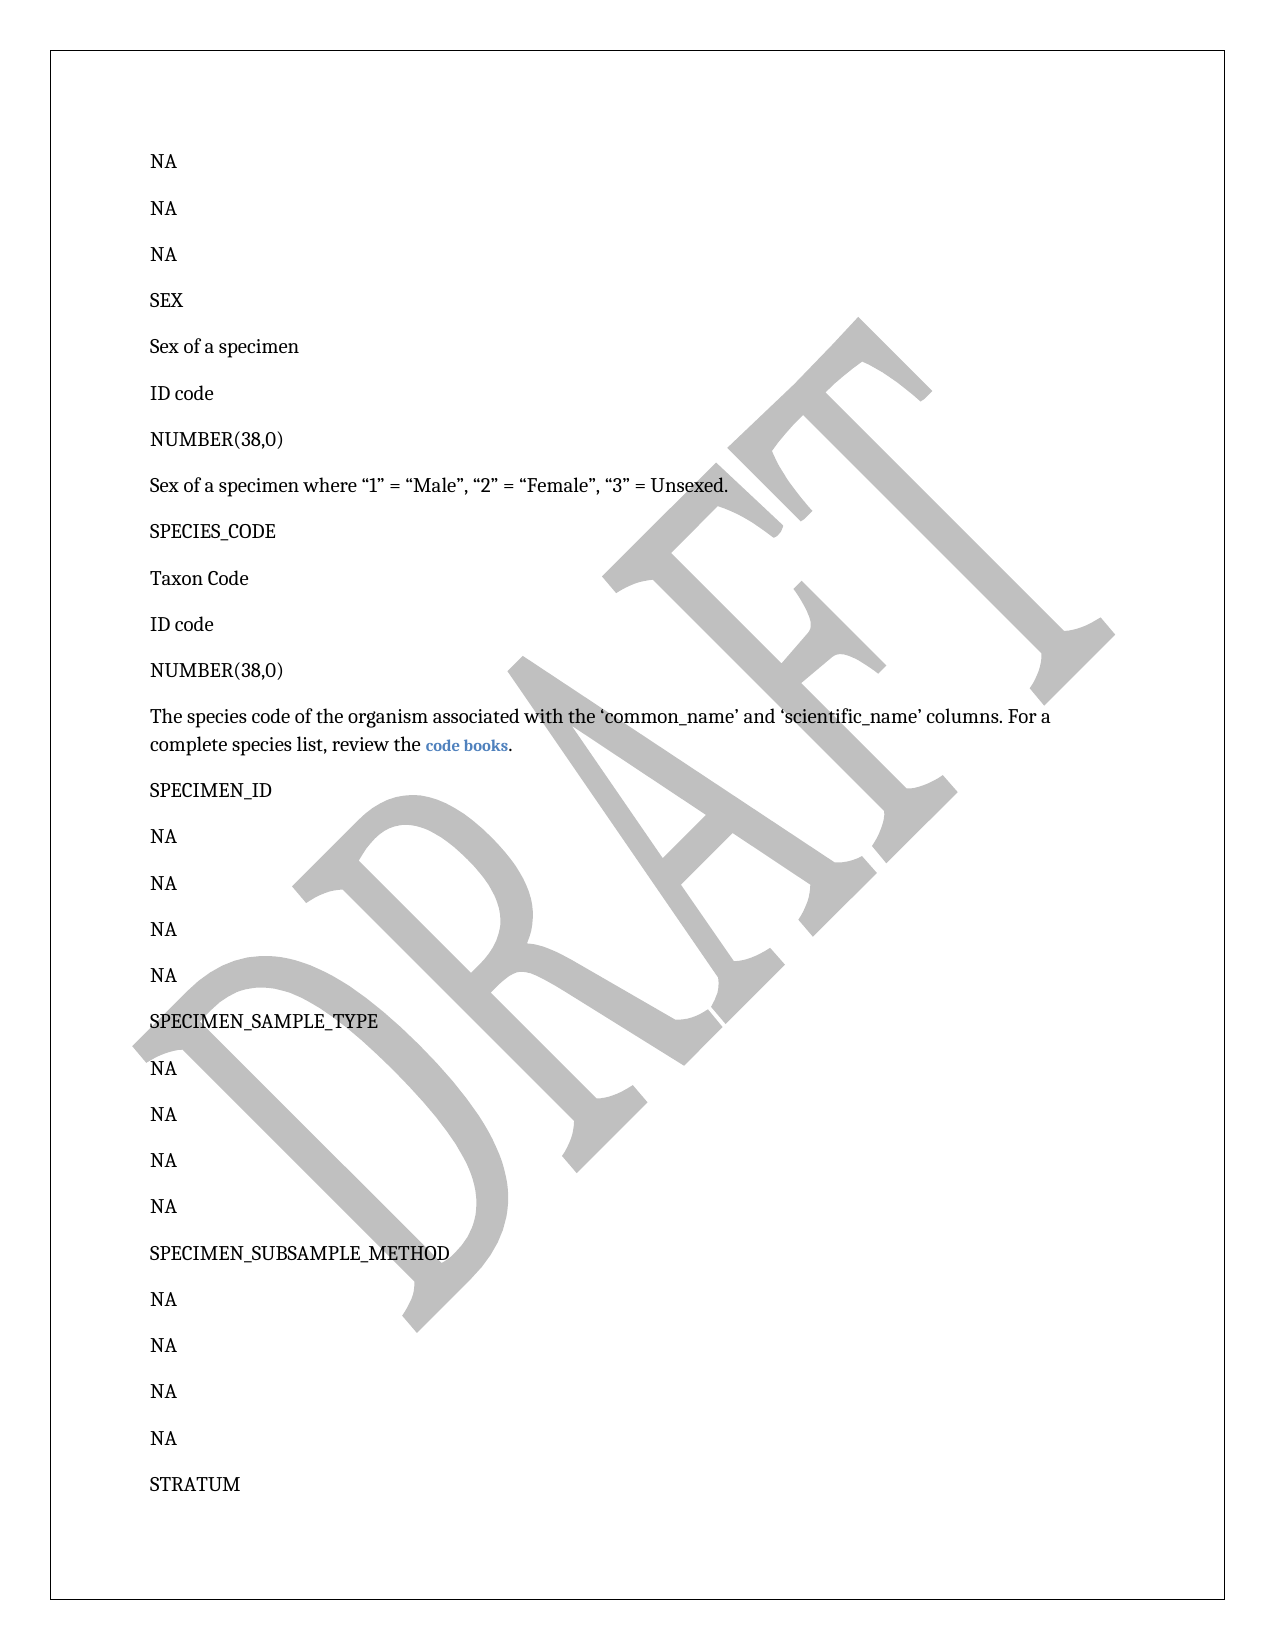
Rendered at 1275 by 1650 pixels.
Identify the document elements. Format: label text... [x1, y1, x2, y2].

text NA [150, 917, 1125, 941]
text NA [150, 1334, 1125, 1358]
text ID code [150, 381, 1125, 405]
text NA [150, 1426, 1125, 1450]
text SPECIMEN_ID [150, 779, 1125, 803]
text NA [150, 1149, 1125, 1173]
text NA [150, 1056, 1125, 1080]
text Sex of a specimen where “1” = “Male”, “2” = “Female”, “3” = Unsexed. [150, 474, 1125, 498]
text NUMBER(38,0) [150, 659, 1125, 683]
text SPECIMEN_SUBSAMPLE_METHOD [150, 1241, 1125, 1265]
text NA [150, 1102, 1125, 1126]
text SPECIMEN_SAMPLE_TYPE [150, 1010, 1125, 1034]
text NUMBER(38,0) [150, 427, 1125, 451]
text NA [150, 242, 1125, 266]
text ID code [150, 612, 1125, 636]
text SPECIES_CODE [150, 520, 1125, 544]
text Taxon Code [150, 566, 1125, 590]
text NA [150, 825, 1125, 849]
text NA [150, 1195, 1125, 1219]
text NA [150, 1287, 1125, 1311]
text NA [150, 1380, 1125, 1404]
text NA [150, 150, 1125, 174]
text NA [150, 964, 1125, 988]
text Sex of a specimen [150, 335, 1125, 359]
text STRATUM [150, 1472, 1125, 1496]
text SEX [150, 289, 1125, 313]
text NA [150, 871, 1125, 895]
text The species code of the organism associated with the ‘common_name’ and ‘scientific_name’ columns. For a complete species list, review the code books. [150, 705, 1125, 756]
text NA [150, 196, 1125, 220]
